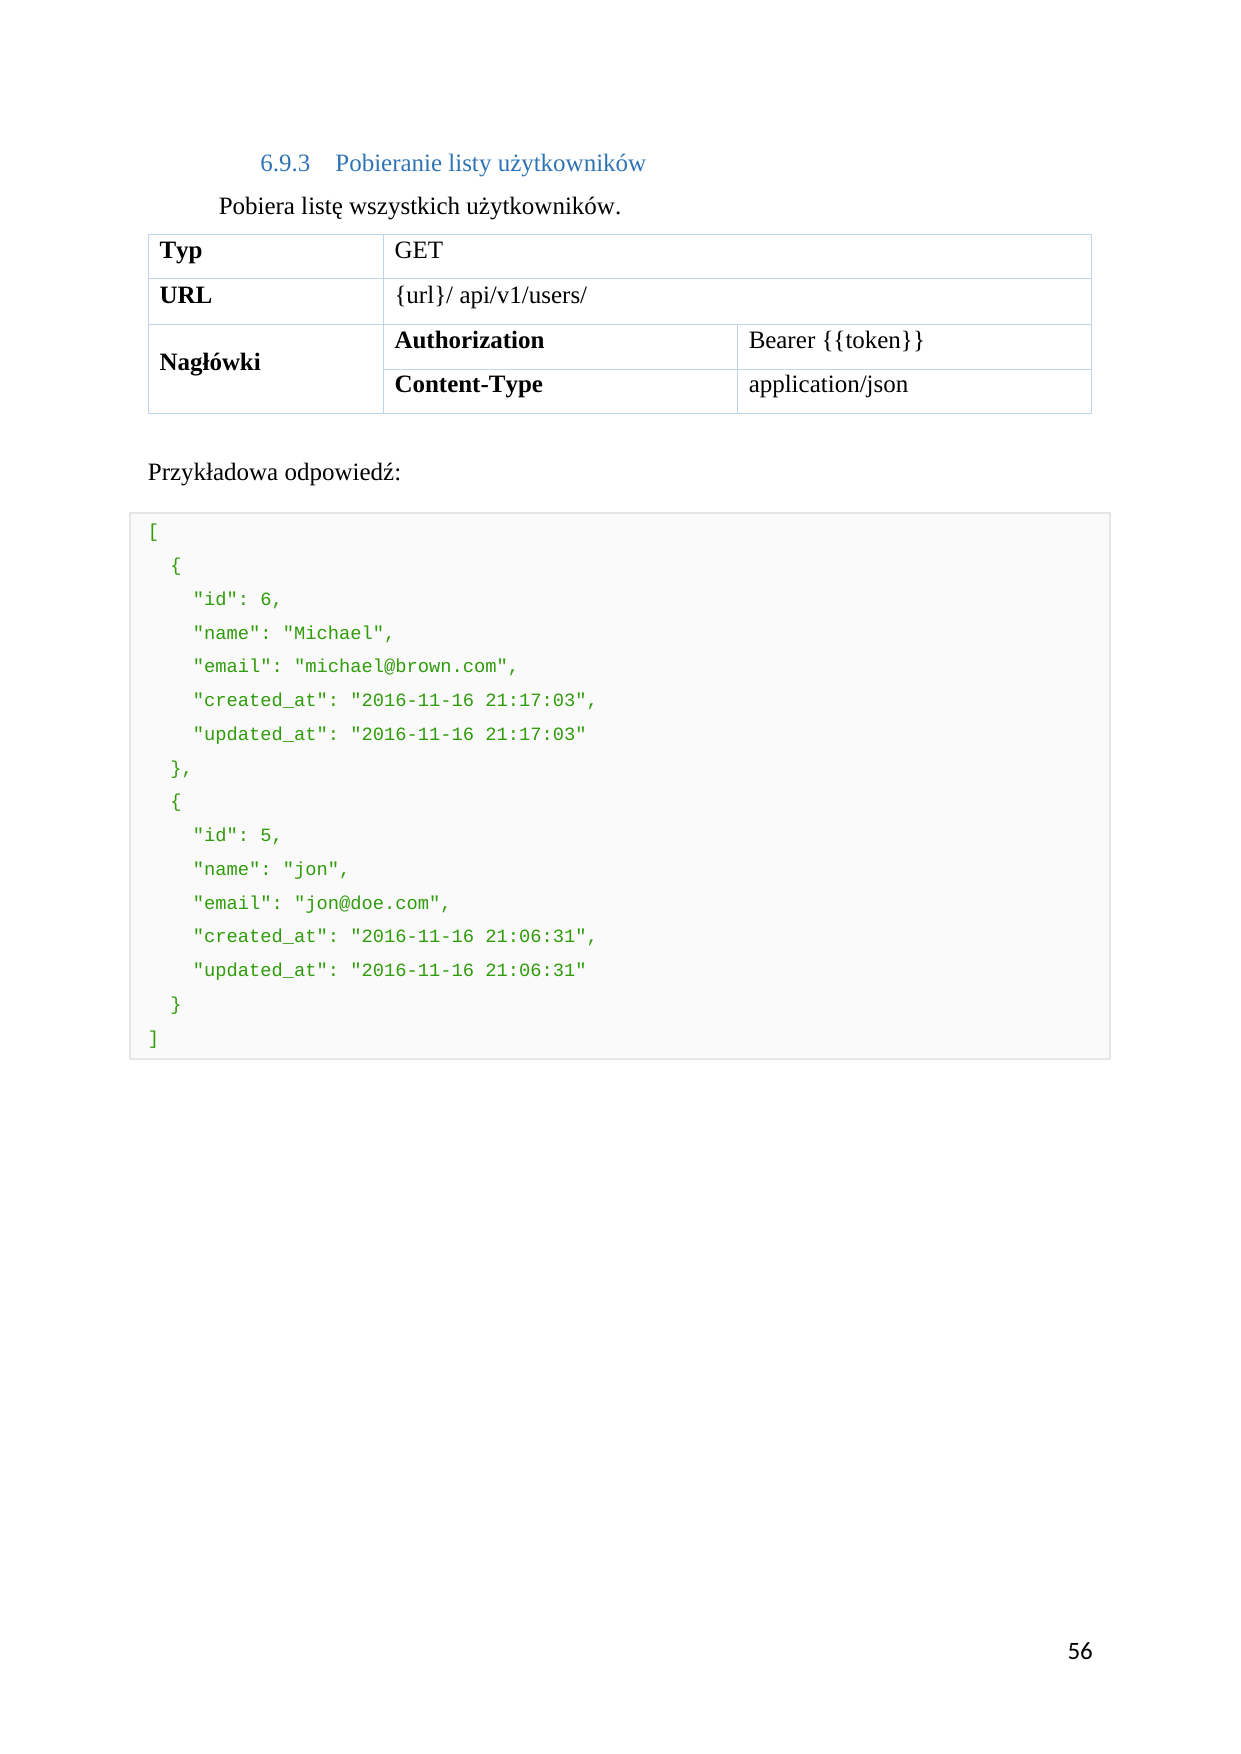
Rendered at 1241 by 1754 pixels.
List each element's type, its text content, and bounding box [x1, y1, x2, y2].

text ] [131, 1018, 1109, 1058]
text "created_at": "2016-11-16 21:06:31", [131, 917, 1109, 948]
text { [131, 782, 1109, 813]
text "email": "jon@doe.com", [131, 883, 1109, 915]
text "updated_at": "2016-11-16 21:06:31" [131, 951, 1109, 982]
table_header GET [384, 235, 1091, 278]
table_cell URL [149, 279, 383, 324]
table_cell {url}/ api/v1/users/ [384, 279, 1091, 324]
text "name": "Michael", [131, 613, 1109, 645]
text "updated_at": "2016-11-16 21:17:03" [131, 715, 1109, 746]
table_cell Content-Type [384, 370, 737, 412]
text "id": 6, [131, 580, 1109, 611]
text "id": 5, [131, 816, 1109, 847]
text "created_at": "2016-11-16 21:17:03", [131, 681, 1109, 712]
text Pobiera listę wszystkich użytkowników. [148, 191, 1093, 219]
subtitle Pobieranie listy użytkowników [260, 148, 1093, 176]
table_cell Bearer {{token}} [738, 325, 1091, 368]
text } [131, 985, 1109, 1016]
text }, [131, 748, 1109, 780]
text [ [131, 514, 1109, 543]
text "email": "michael@brown.com", [131, 647, 1109, 678]
table_cell application/json [738, 370, 1091, 412]
table_cell Authorization [384, 325, 737, 368]
text Przykładowa odpowiedź: [148, 457, 1093, 485]
table_cell Nagłówki [149, 325, 383, 412]
text { [131, 546, 1109, 577]
table_header Typ [149, 235, 383, 278]
text "name": "jon", [131, 850, 1109, 881]
